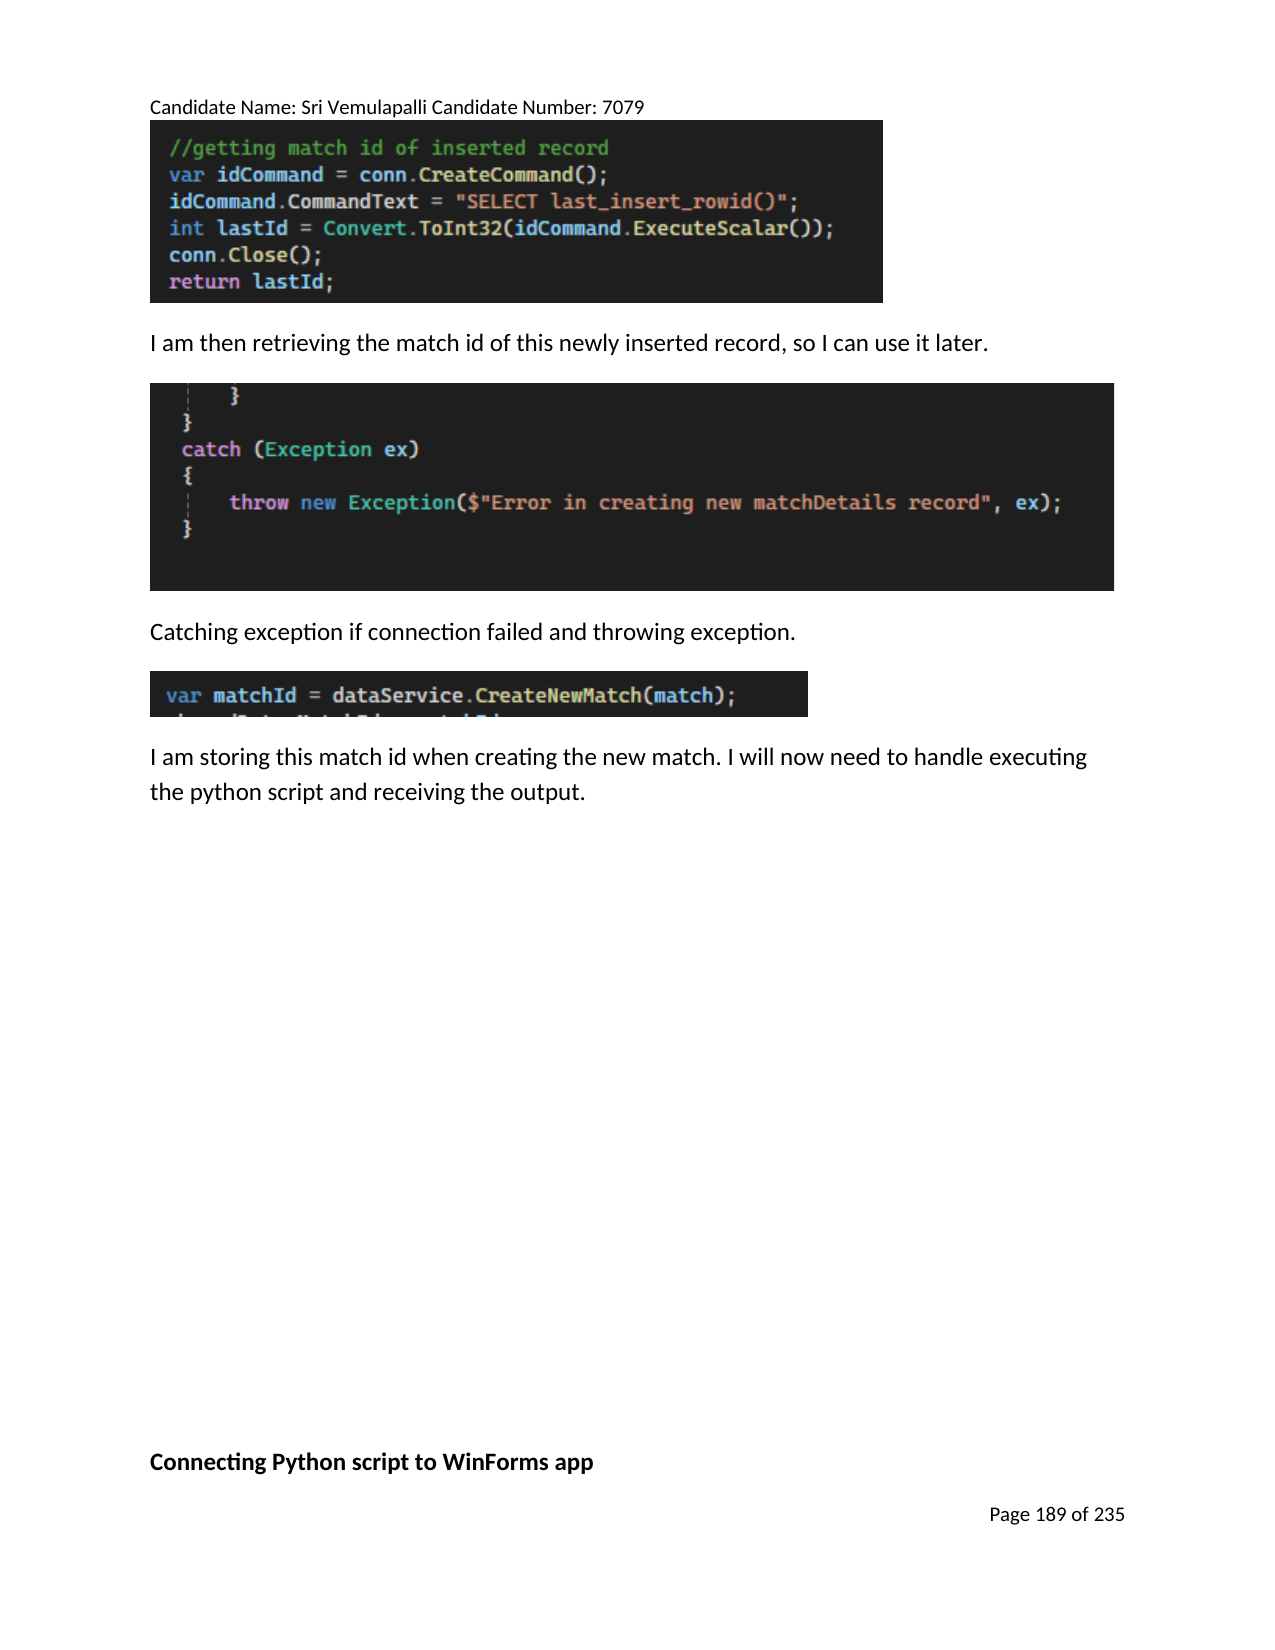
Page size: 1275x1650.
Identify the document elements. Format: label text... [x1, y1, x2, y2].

text Connecting Python script to WinForms app [150, 1446, 1125, 1477]
picture [150, 671, 808, 717]
text I am storing this match id when creating the new match. I will now need to handle executing the python script and receiving the output. [150, 741, 1125, 807]
picture [150, 120, 883, 303]
text I am then retrieving the match id of this newly inserted record, so I can use it later. [150, 327, 1125, 358]
text Catching exception if connection failed and throwing exception. [150, 616, 1125, 646]
picture [150, 383, 1115, 591]
